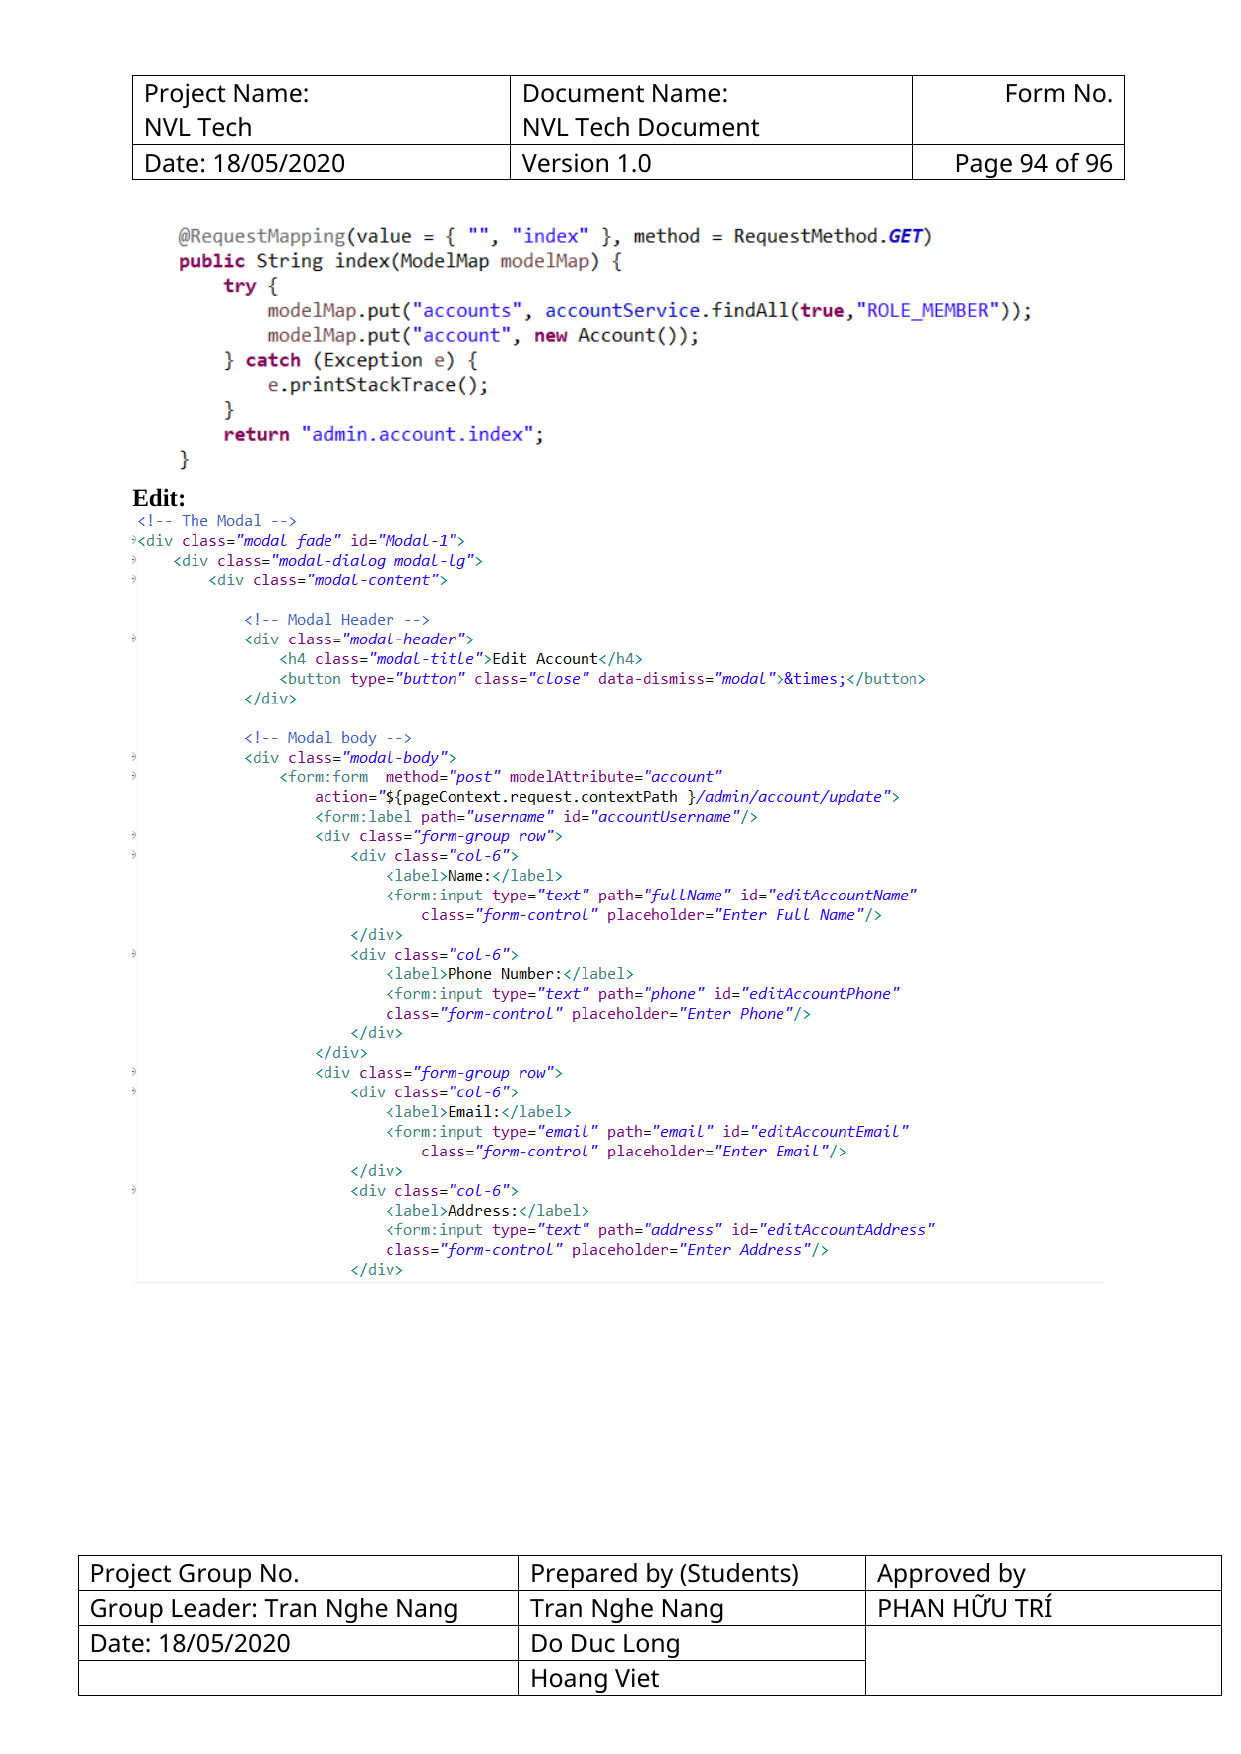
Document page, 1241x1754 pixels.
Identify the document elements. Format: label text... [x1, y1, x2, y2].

picture [132, 511, 1106, 1283]
text Edit: [132, 483, 1125, 512]
picture [132, 209, 1106, 483]
